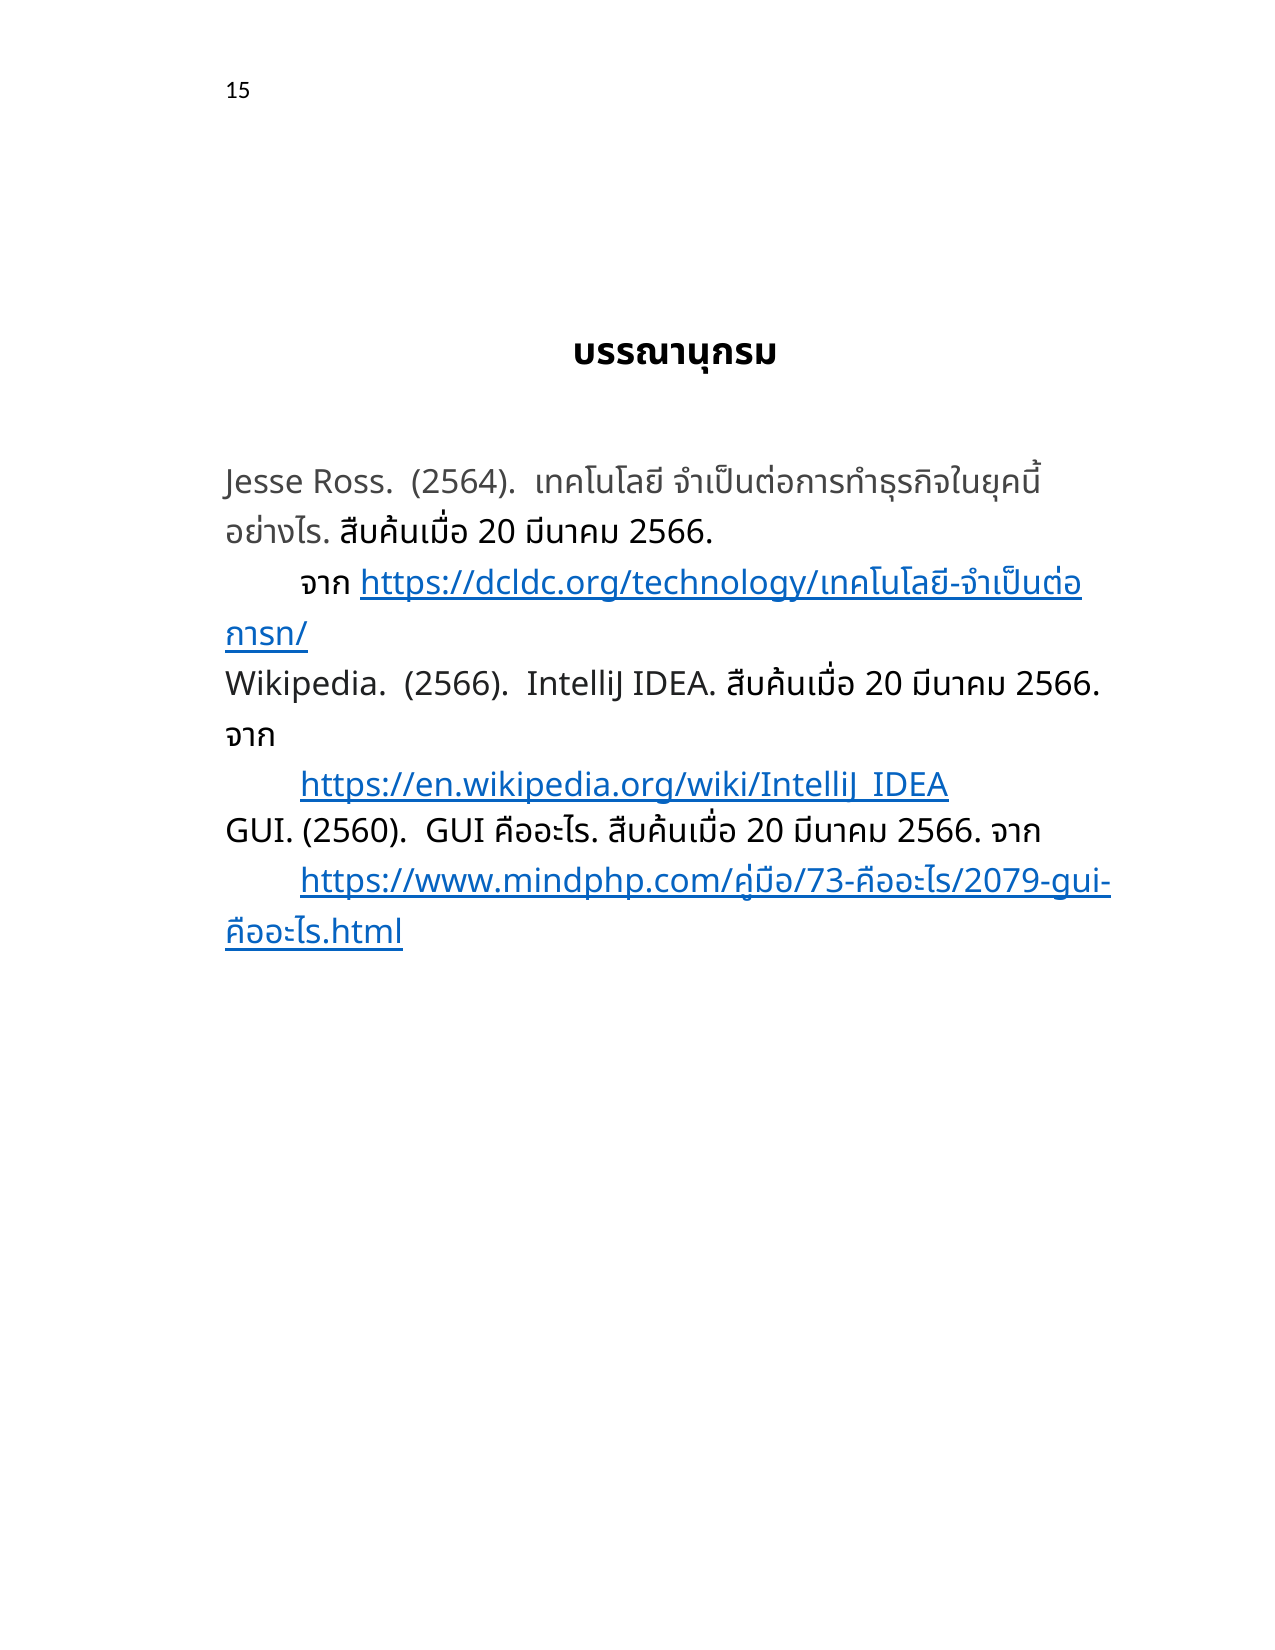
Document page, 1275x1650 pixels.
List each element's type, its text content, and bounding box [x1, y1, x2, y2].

text GUI. (2560). GUI คืออะไร. สืบค้นเมื่อ 20 มีนาคม 2566. จาก [225, 807, 1125, 857]
text https://www.mindphp.com/คู่มือ/73-คืออะไร/2079-gui-คืออะไร.html [225, 857, 1125, 958]
text Jesse Ross. (2564). เทคโนโลยี จำเป็นต่อการทำธุรกิจในยุคนี้อย่างไร. สืบค้นเมื่อ 20 มีนาคม 2566. [225, 458, 1125, 559]
text จาก https://dcldc.org/technology/เทคโนโลยี-จำเป็นต่อการท/ [225, 559, 1125, 660]
text https://en.wikipedia.org/wiki/IntelliJ_IDEA [225, 761, 1125, 807]
text Wikipedia. (2566). IntelliJ IDEA. สืบค้นเมื่อ 20 มีนาคม 2566. จาก [225, 660, 1125, 761]
text บรรณานุกรม [225, 325, 1125, 382]
